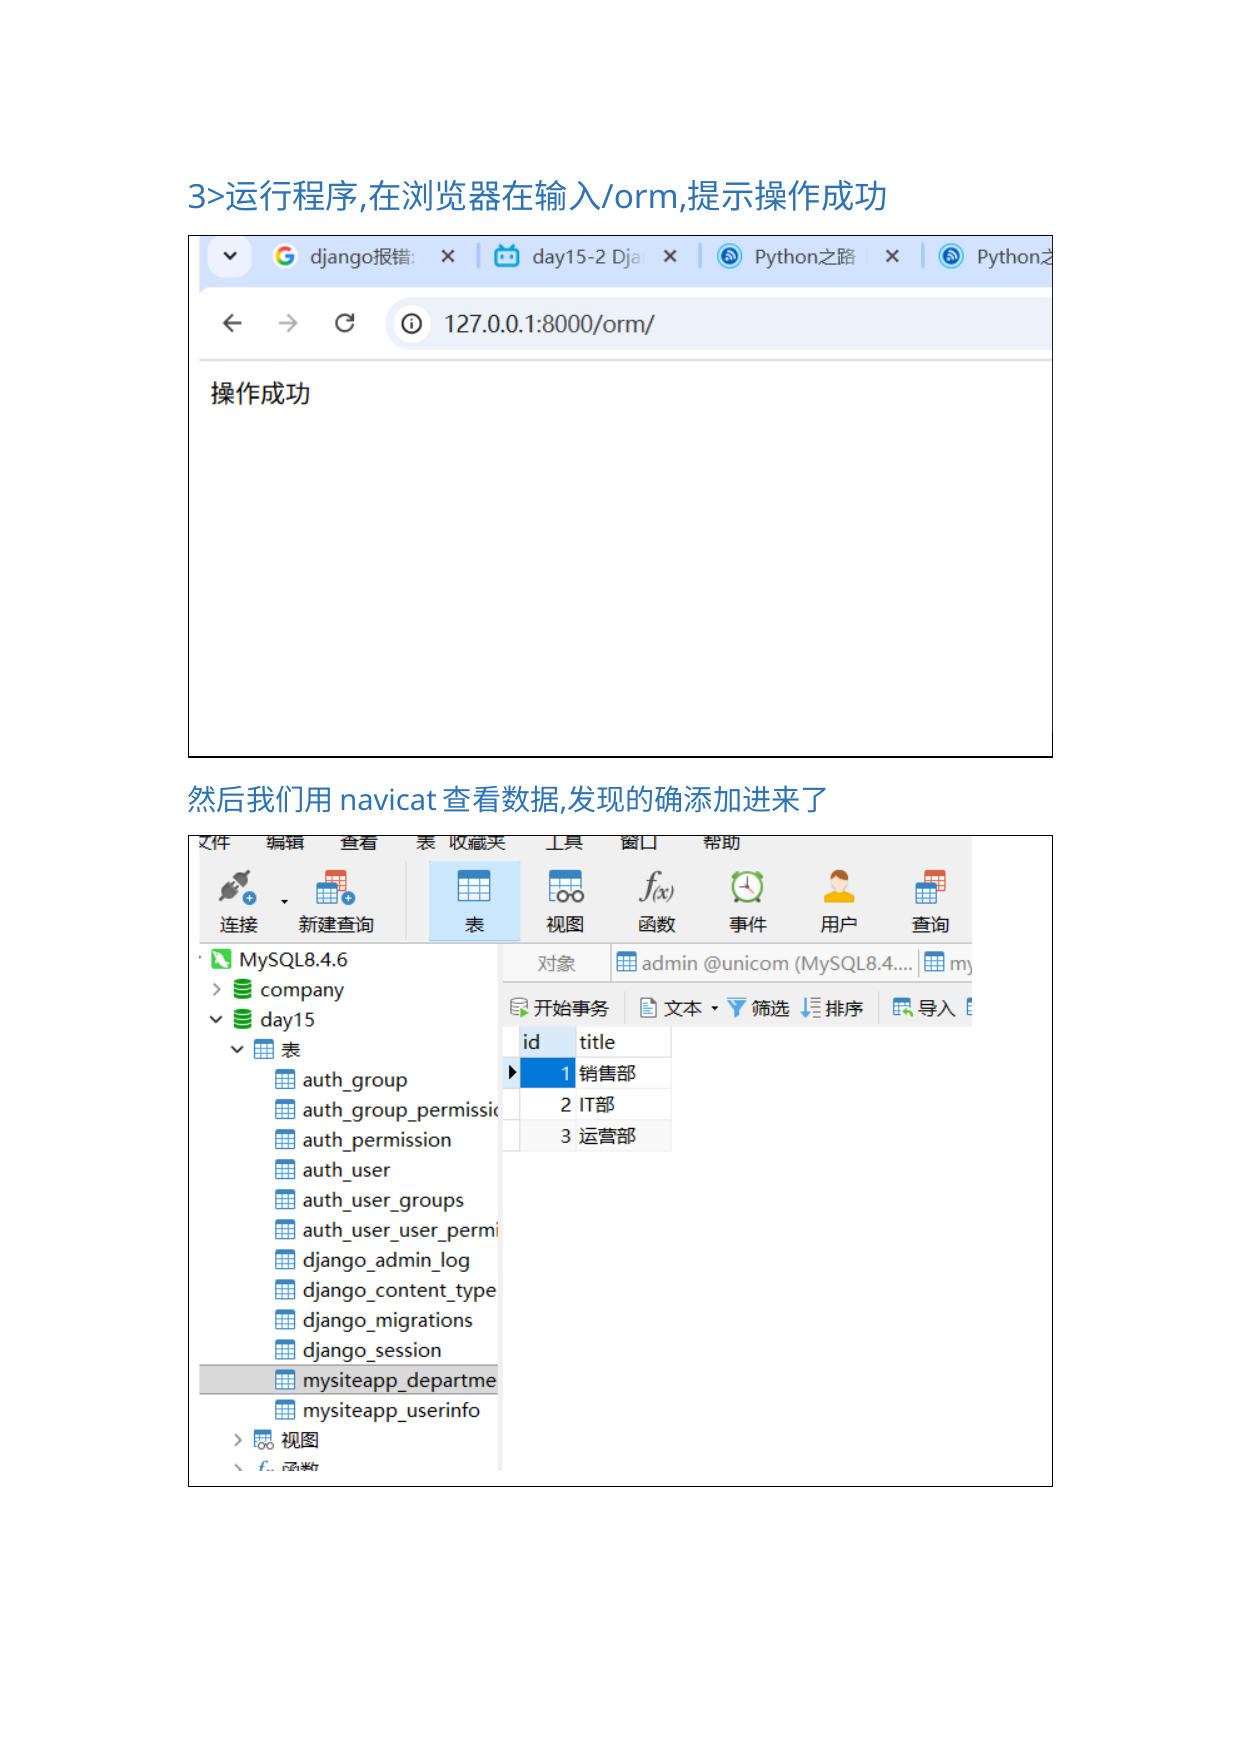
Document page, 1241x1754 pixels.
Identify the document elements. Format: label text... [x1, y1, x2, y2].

picture [199, 836, 972, 1471]
subtitle 3>运行程序,在浏览器在输入/orm,提示操作成功 [187, 162, 1053, 227]
table_header [189, 836, 1052, 1486]
table_header [189, 236, 1052, 756]
subtitle 然后我们用navicat查看数据,发现的确添加进来了 [187, 766, 1053, 831]
picture [199, 236, 1053, 731]
